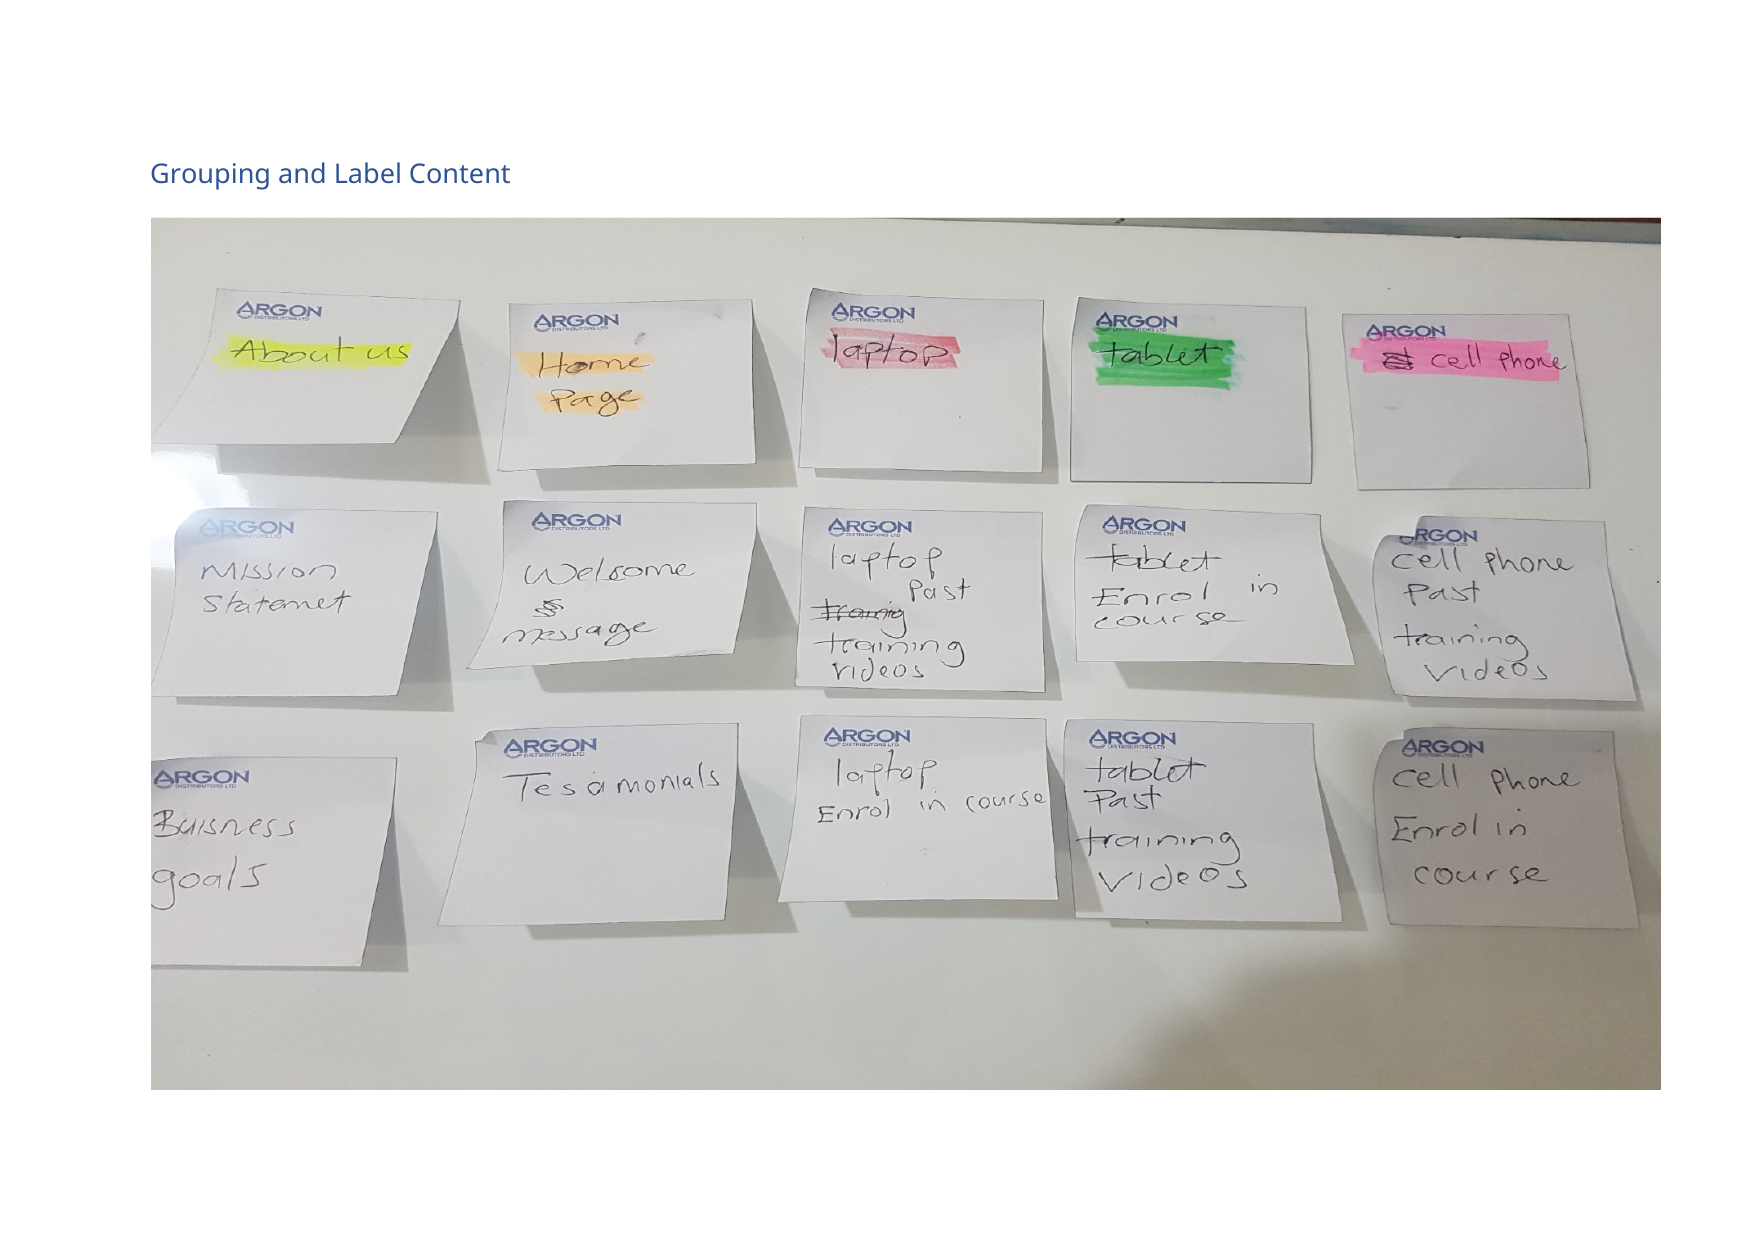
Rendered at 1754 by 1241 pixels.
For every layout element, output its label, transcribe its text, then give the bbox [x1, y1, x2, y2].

subtitle Grouping and Label Content [150, 154, 1604, 191]
picture [152, 219, 1659, 1090]
